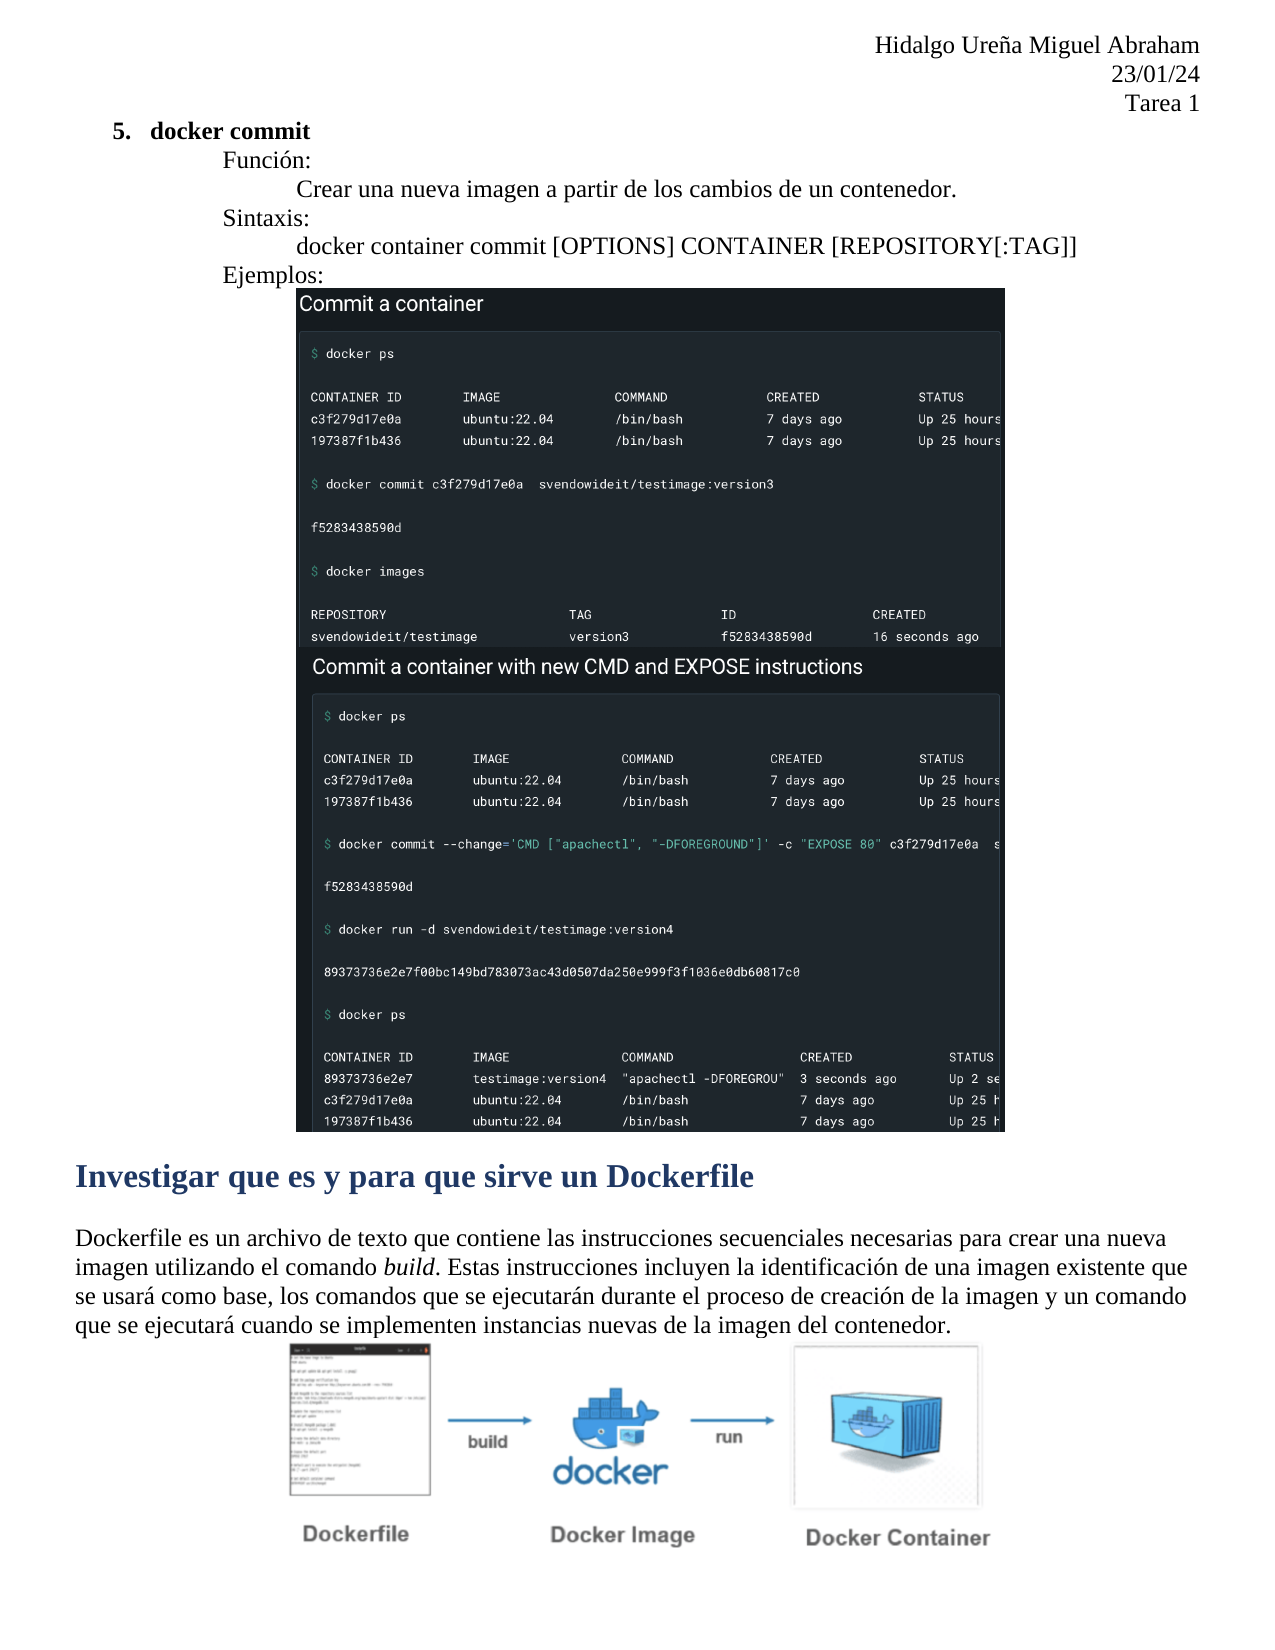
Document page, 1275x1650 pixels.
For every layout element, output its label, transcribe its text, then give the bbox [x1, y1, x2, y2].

text Sintaxis: [222, 203, 1200, 231]
text Ejemplos: [222, 260, 1200, 289]
list docker commit [112, 116, 1200, 145]
text Investigar que es y para que sirve un Dockerfile [75, 1156, 1200, 1195]
text docker container commit [OPTIONS] CONTAINER [REPOSITORY[:TAG]] [222, 231, 1200, 260]
text Función: [222, 145, 1200, 174]
picture [296, 288, 1005, 1132]
text Dockerfile es un archivo de texto que contiene las instrucciones secuenciales necesarias para crear una nueva imagen utilizando el comando build. Estas instrucciones incluyen la identificación de una imagen existente que se usará como base, los comandos que se ejecutarán durante el proceso de creación de la imagen y un comando que se ejecutará cuando se implementen instancias nuevas de la imagen del contenedor. [75, 1223, 1200, 1338]
picture [283, 1338, 992, 1555]
text Crear una nueva imagen a partir de los cambios de un contenedor. [222, 174, 1200, 203]
